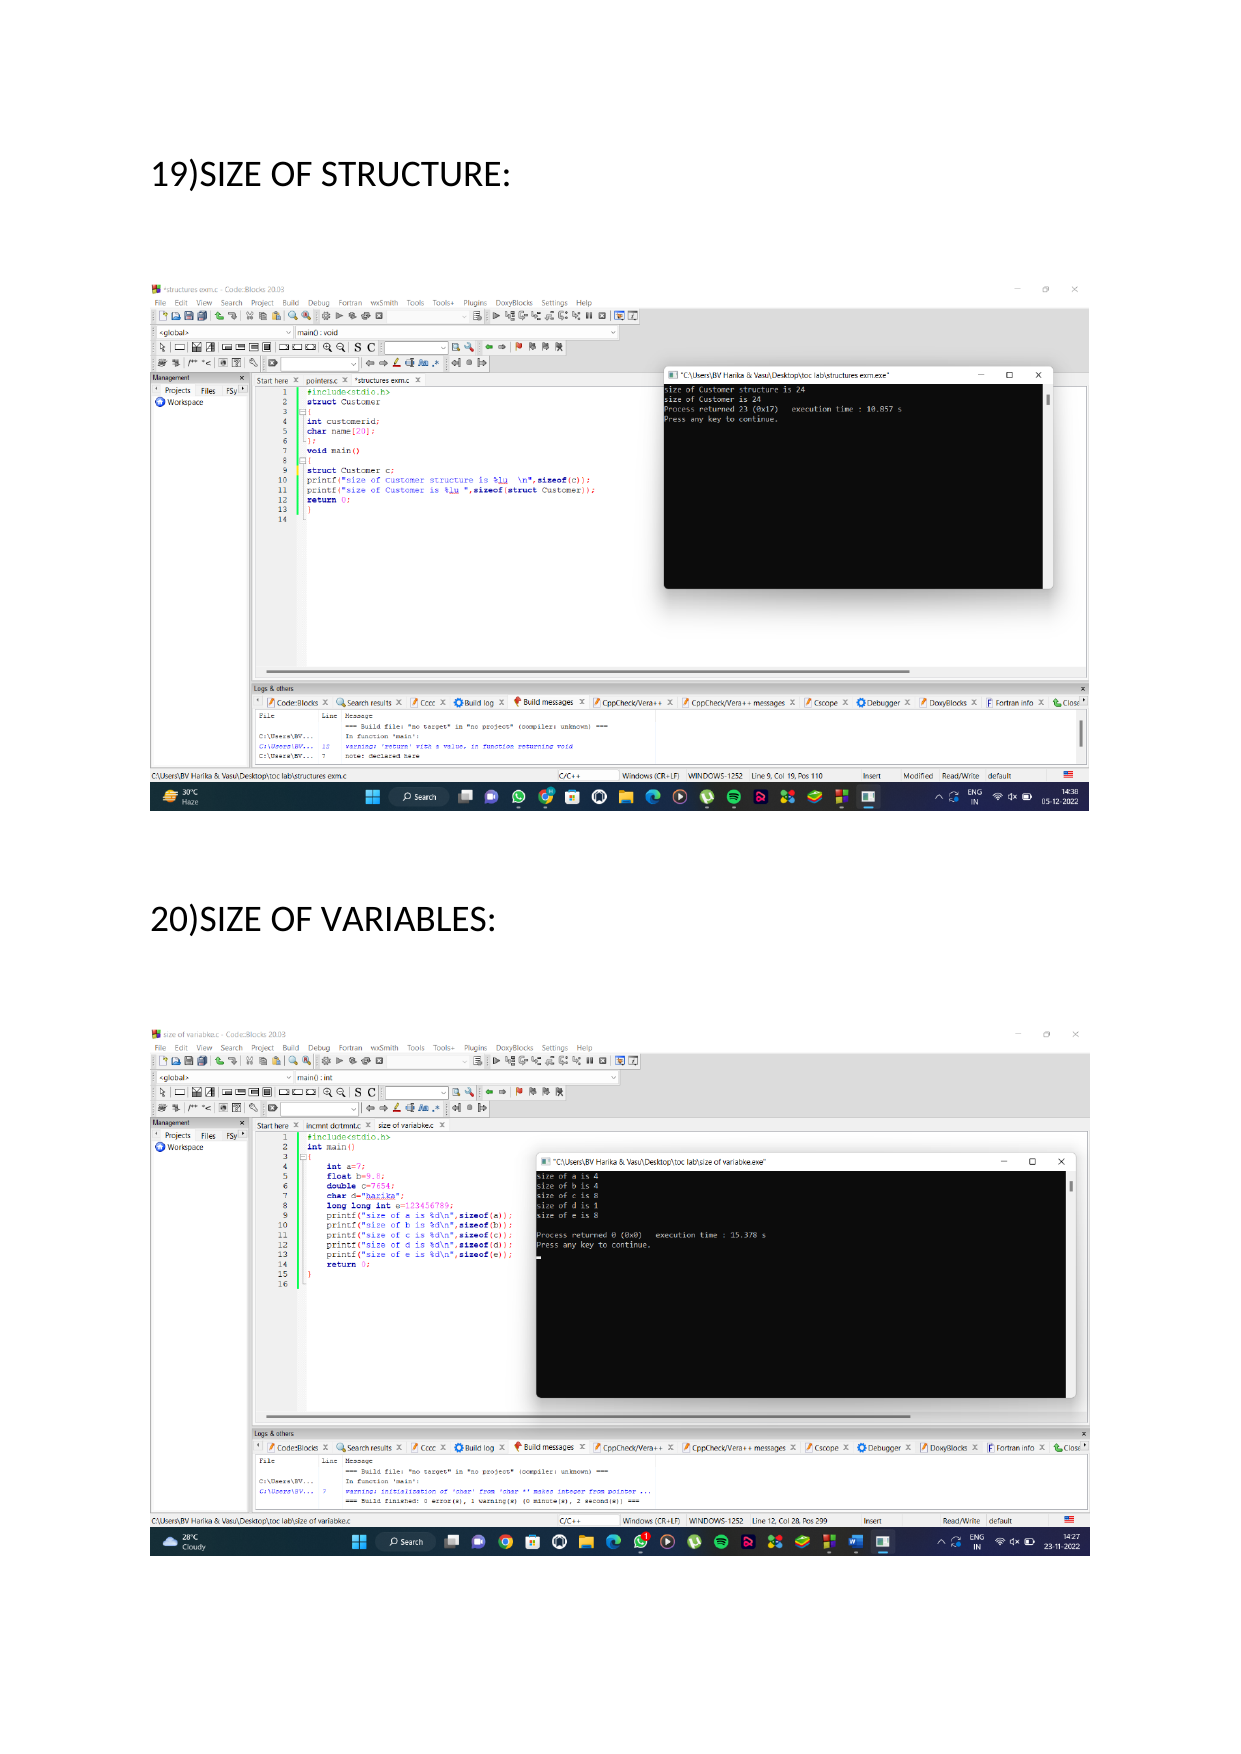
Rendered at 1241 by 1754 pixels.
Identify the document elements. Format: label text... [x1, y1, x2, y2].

picture [150, 1027, 1090, 1556]
picture [150, 282, 1089, 811]
text 19)SIZE OF STRUCTURE: [150, 150, 1090, 196]
text 20)SIZE OF VARIABLES: [150, 895, 1090, 941]
